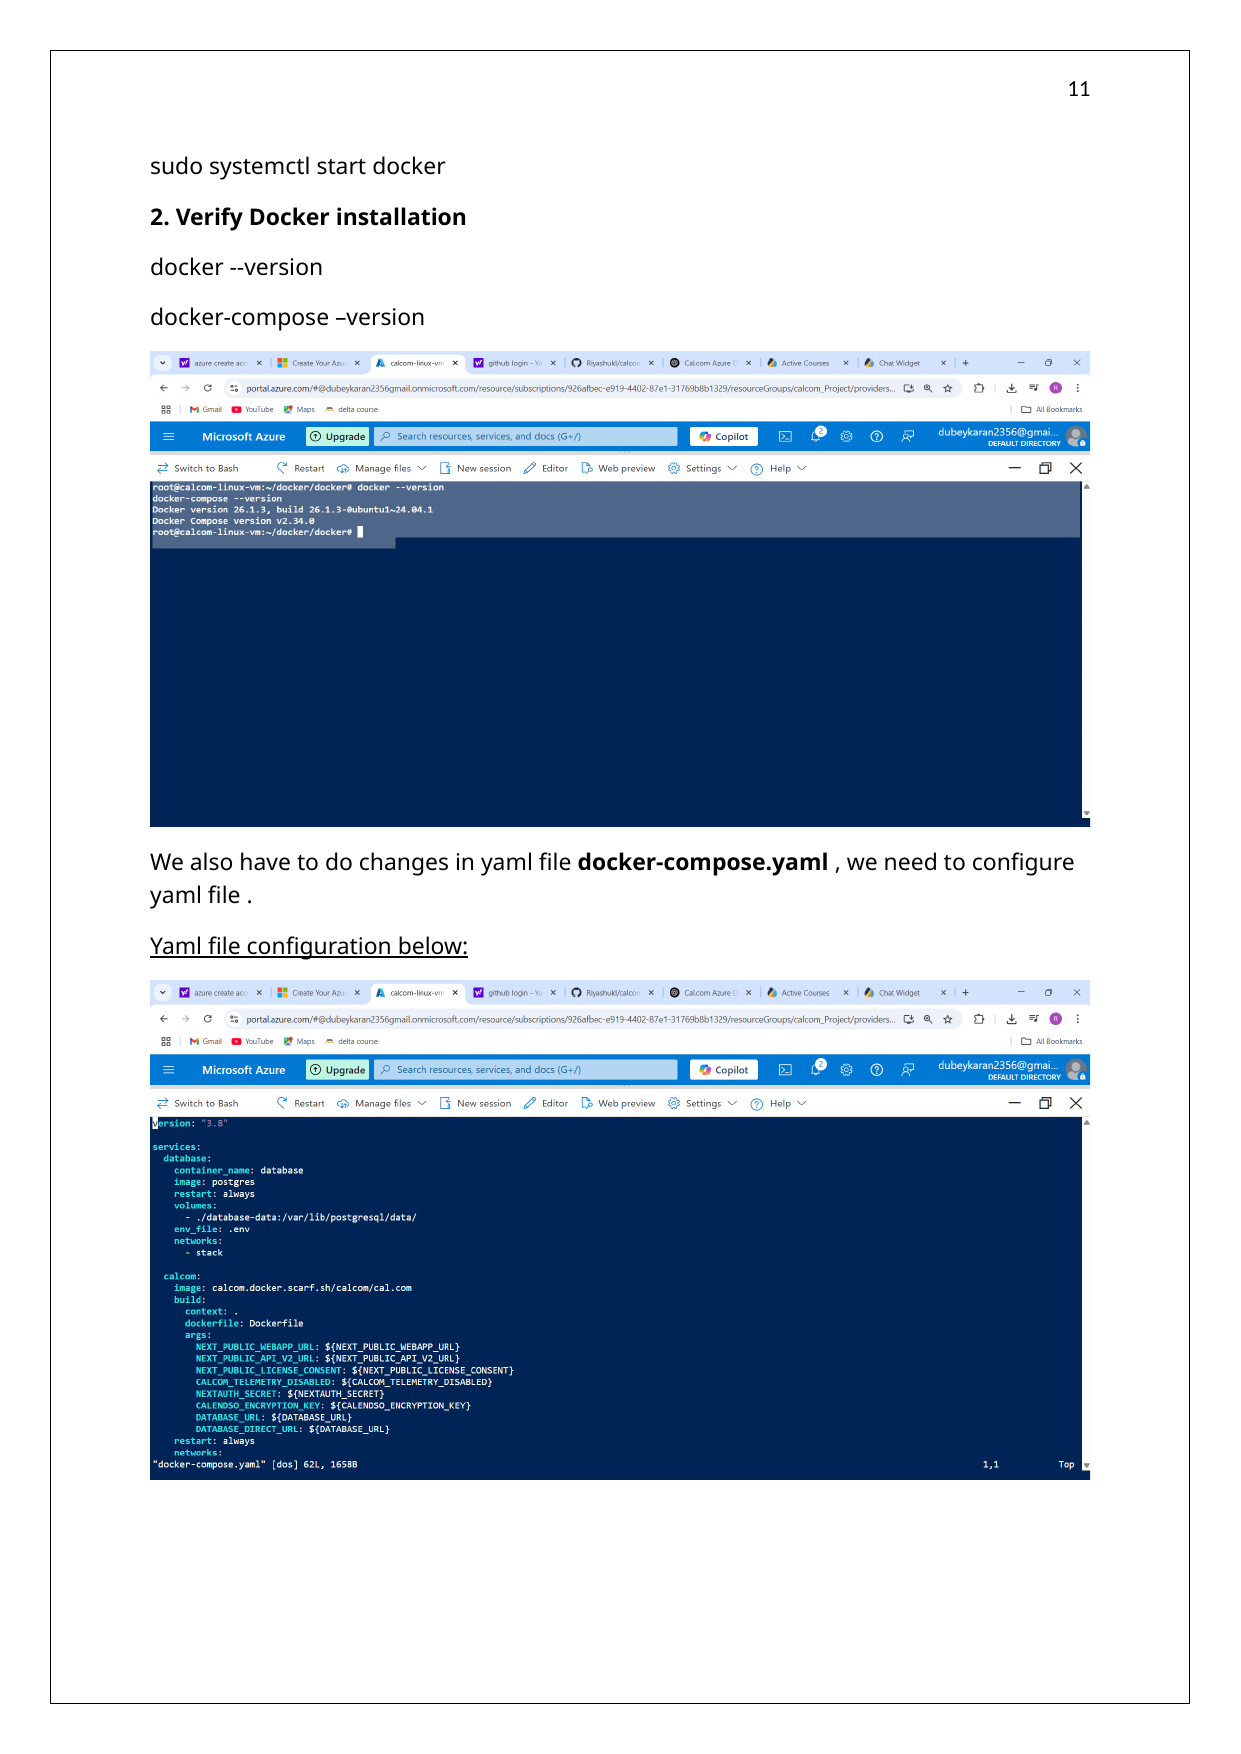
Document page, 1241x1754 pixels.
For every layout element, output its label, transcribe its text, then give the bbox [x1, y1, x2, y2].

text docker-compose –version [150, 301, 1090, 332]
picture [150, 980, 1091, 1480]
text We also have to do changes in yaml file docker-compose.yaml , we need to configure yaml file . [150, 846, 1090, 911]
text sudo systemctl start docker [150, 150, 1090, 181]
text 2. Verify Docker installation [150, 200, 1090, 232]
text Yaml file configuration below: [150, 930, 1090, 961]
picture [150, 351, 1091, 827]
text docker --version [150, 251, 1090, 282]
